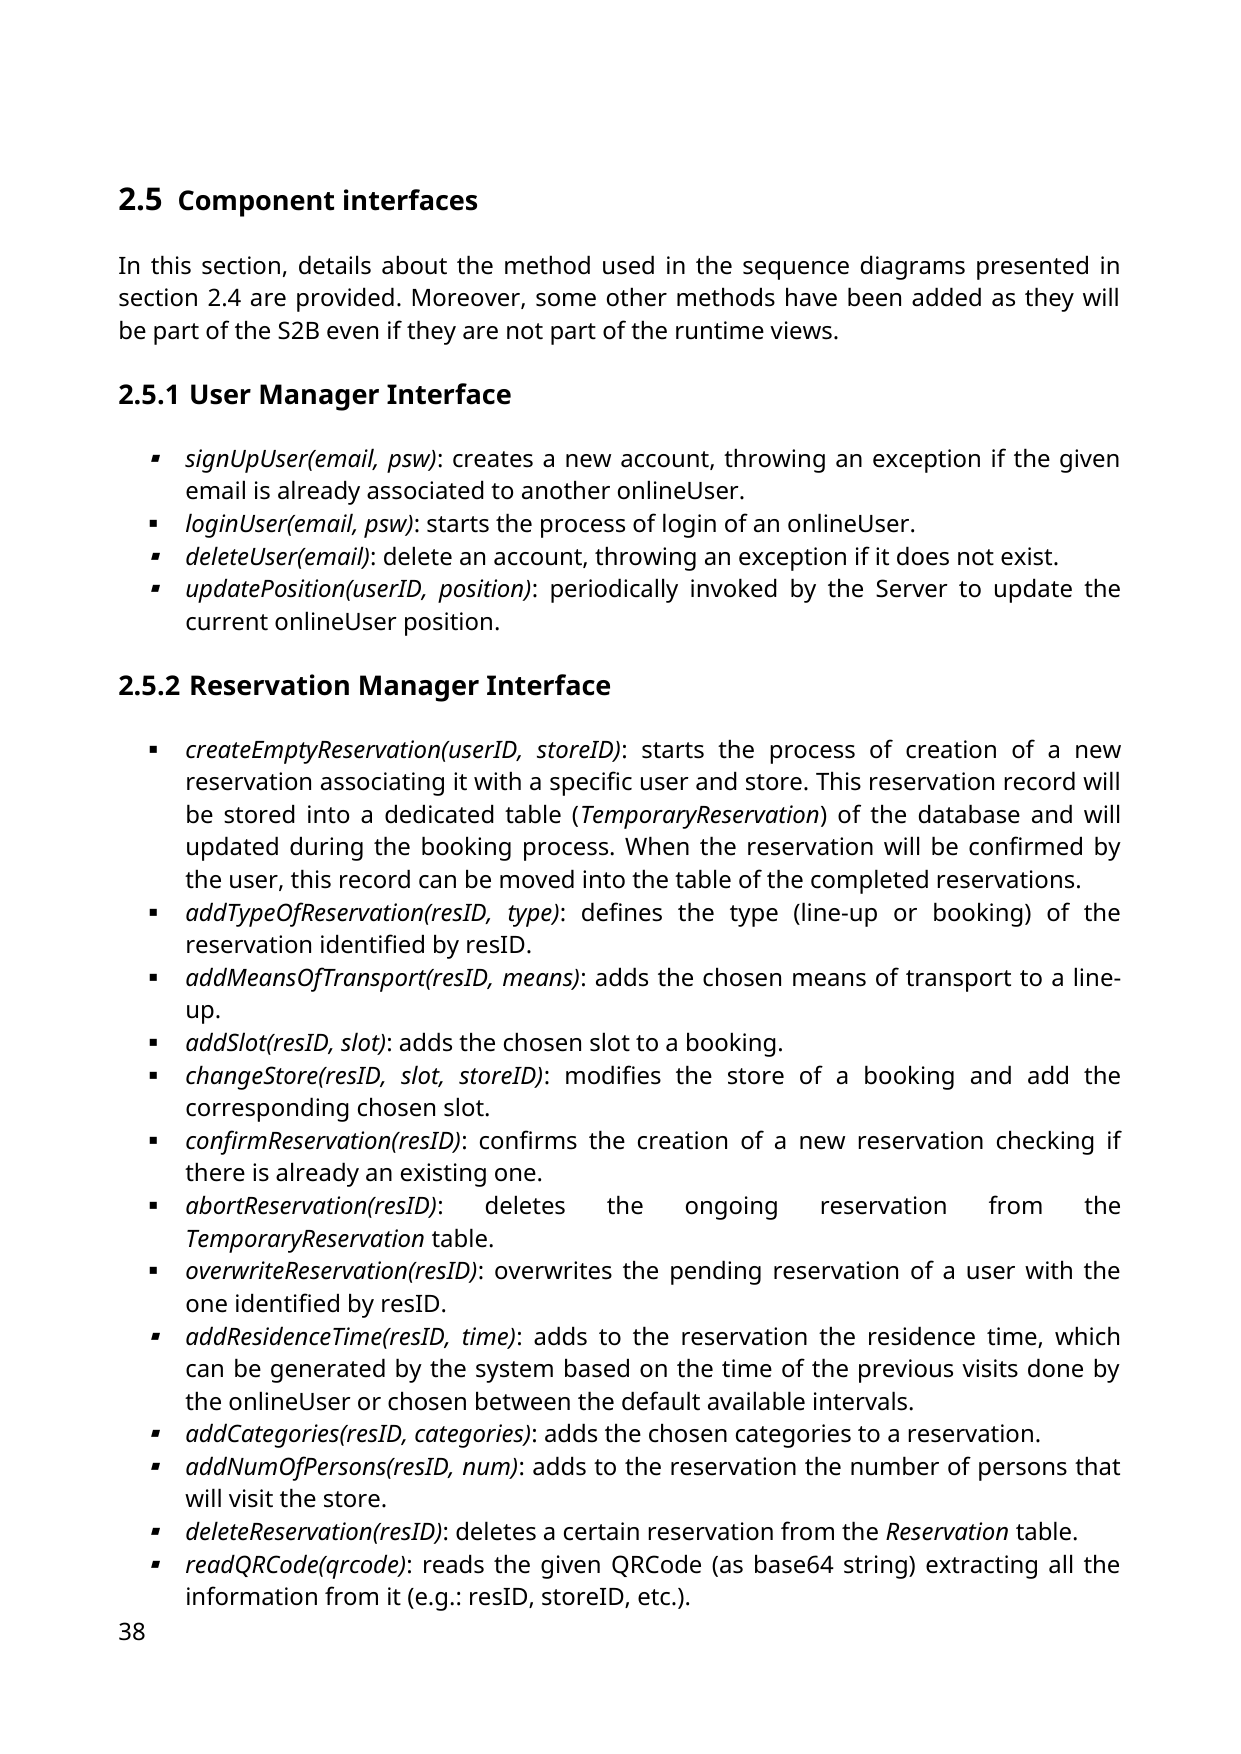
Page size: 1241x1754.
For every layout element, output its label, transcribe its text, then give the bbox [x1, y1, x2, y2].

list User Manager Interface [118, 376, 1122, 412]
list addCategories(resID, categories): adds the chosen categories to a reservation. [148, 1417, 1122, 1450]
list loginUser(email, psw): starts the process of login of an onlineUser. [148, 507, 1122, 539]
list Reservation Manager Interface [118, 666, 1122, 703]
list addMeansOfTransport(resID, means): adds the chosen means of transport to a line-up. [148, 961, 1122, 1026]
list addNumOfPersons(resID, num): adds to the reservation the number of persons that will visit the store. [148, 1450, 1122, 1515]
list confirmReservation(resID): confirms the creation of a new reservation checking if there is already an existing one. [148, 1124, 1122, 1189]
text In this section, details about the method used in the sequence diagrams presented in section 2.4 are provided. Moreover, some other methods have been added as they will be part of the S2B even if they are not part of the runtime views. [118, 248, 1122, 346]
list deleteReservation(resID): deletes a certain reservation from the Reservation table. [148, 1515, 1122, 1547]
list updatePosition(userID, position): periodically invoked by the Server to update the current onlineUser position. [148, 572, 1122, 637]
list deleteUser(email): delete an account, throwing an exception if it does not exist. [148, 539, 1122, 572]
list createEmptyReservation(userID, storeID): starts the process of creation of a new reservation associating it with a specific user and store. This reservation record will be stored into a dedicated table (TemporaryReservation) of the database and will updated during the booking process. When the reservation will be confirmed by the user, this record can be moved into the table of the completed reservations. [148, 732, 1122, 895]
list addSlot(resID, slot): adds the chosen slot to a booking. [148, 1026, 1122, 1058]
list addTypeOfReservation(resID, type): defines the type (line-up or booking) of the reservation identified by resID. [148, 895, 1122, 961]
list signUpUser(email, psw): creates a new account, throwing an exception if the given email is already associated to another onlineUser. [148, 442, 1122, 507]
list Component interfaces [118, 177, 1122, 219]
list overwriteReservation(resID): overwrites the pending reservation of a user with the one identified by resID. [148, 1254, 1122, 1319]
list changeStore(resID, slot, storeID): modifies the store of a booking and add the corresponding chosen slot. [148, 1058, 1122, 1124]
list abortReservation(resID): deletes the ongoing reservation from the TemporaryReservation table. [148, 1189, 1122, 1254]
list readQRCode(qrcode): reads the given QRCode (as base64 string) extracting all the information from it (e.g.: resID, storeID, etc.). [148, 1547, 1122, 1613]
list addResidenceTime(resID, time): adds to the reservation the residence time, which can be generated by the system based on the time of the previous visits done by the onlineUser or chosen between the default available intervals. [148, 1319, 1122, 1417]
